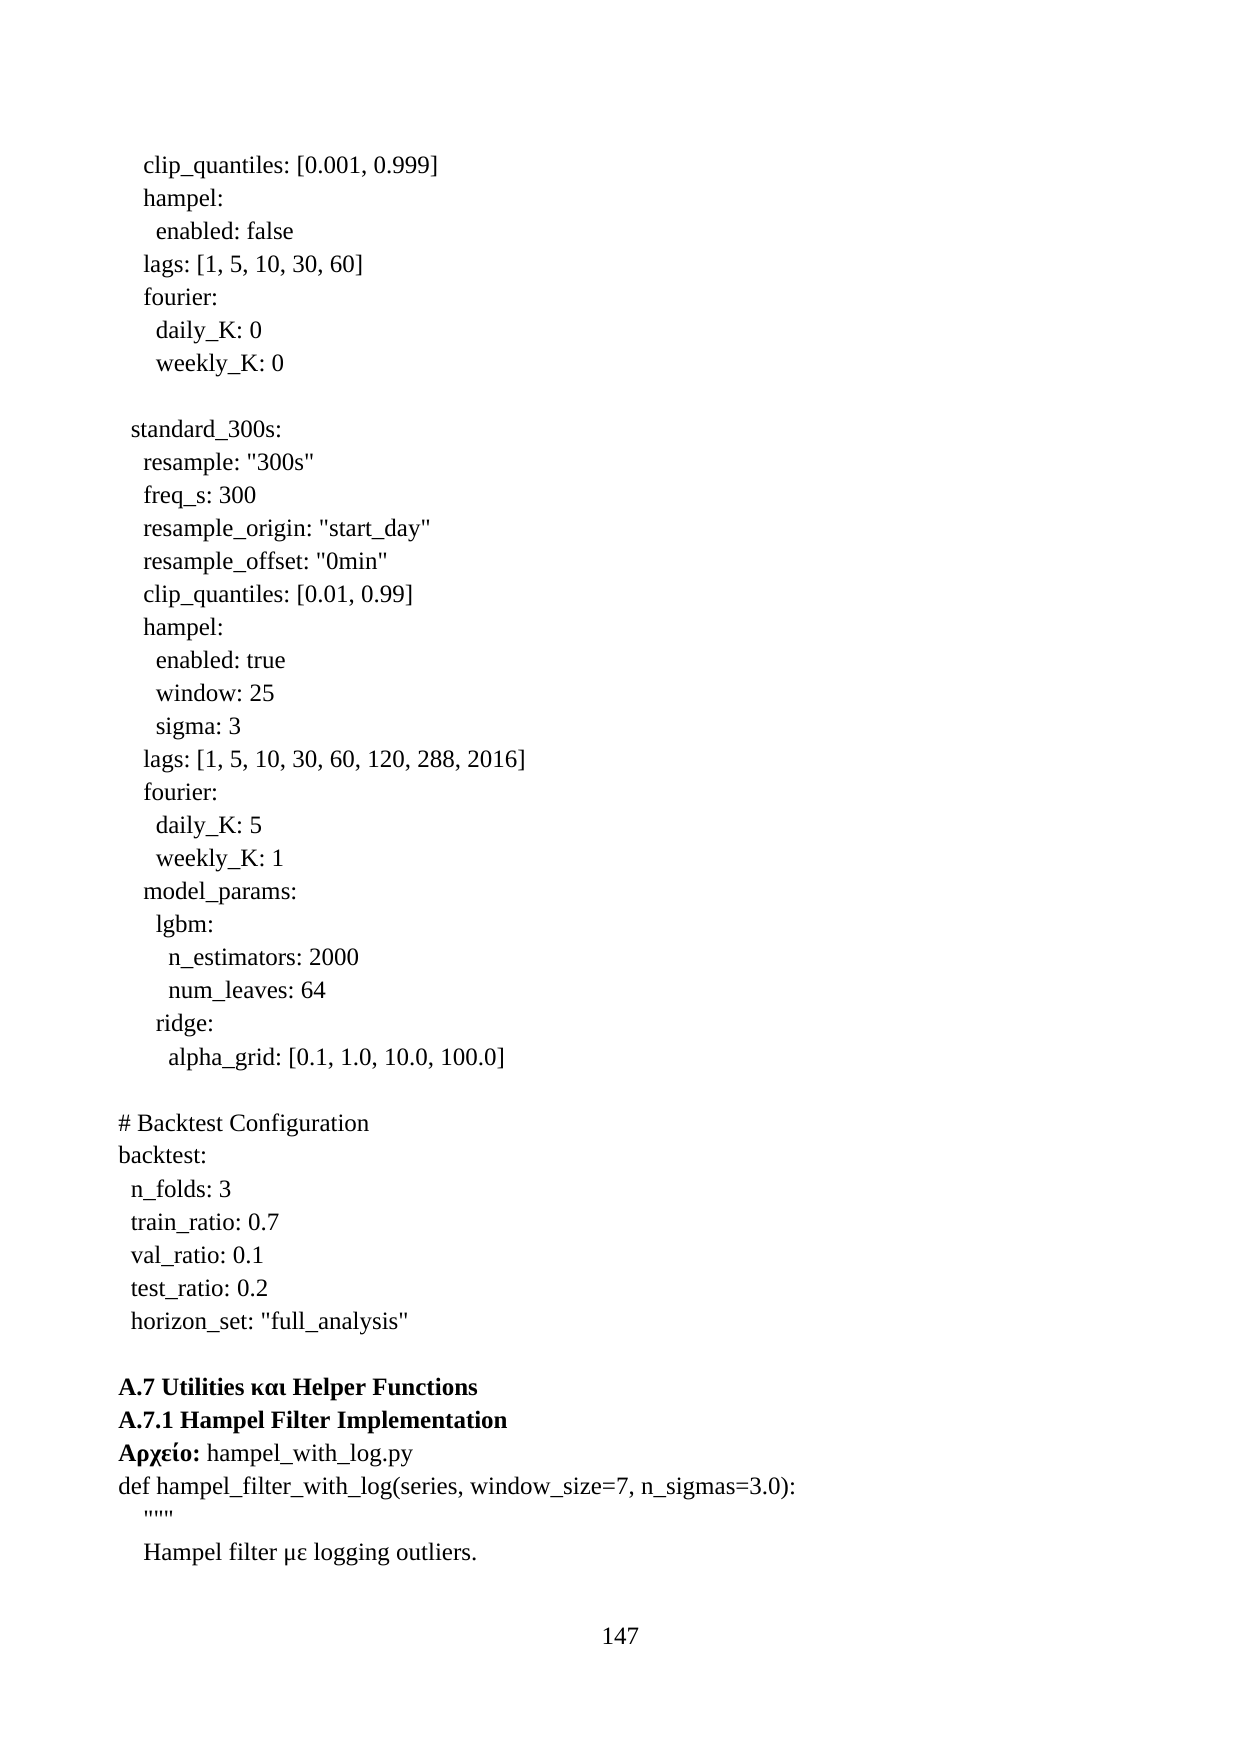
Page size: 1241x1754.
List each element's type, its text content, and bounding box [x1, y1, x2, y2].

text fourier: [118, 282, 1122, 311]
text horizon_set: "full_analysis" [118, 1306, 1122, 1334]
text model_params: [118, 876, 1122, 905]
text n_estimators: 2000 [118, 942, 1122, 971]
text sigma: 3 [118, 711, 1122, 740]
text train_ratio: 0.7 [118, 1207, 1122, 1235]
text ridge: [118, 1008, 1122, 1037]
text standard_300s: [118, 414, 1122, 443]
text alpha_grid: [0.1, 1.0, 10.0, 100.0] [118, 1042, 1122, 1070]
text # Backtest Configuration [118, 1108, 1122, 1136]
text clip_quantiles: [0.01, 0.99] [118, 579, 1122, 608]
text hampel: [118, 612, 1122, 641]
text clip_quantiles: [0.001, 0.999] [118, 150, 1122, 179]
text enabled: true [118, 645, 1122, 674]
text def hampel_filter_with_log(series, window_size=7, n_sigmas=3.0): [118, 1471, 1122, 1499]
text lgbm: [118, 909, 1122, 938]
text Αρχείο: hampel_with_log.py [118, 1438, 1122, 1467]
text daily_K: 0 [118, 315, 1122, 344]
text """ [118, 1504, 1122, 1533]
text resample: "300s" [118, 447, 1122, 476]
text resample_origin: "start_day" [118, 513, 1122, 542]
text val_ratio: 0.1 [118, 1240, 1122, 1268]
text enabled: false [118, 216, 1122, 245]
text lags: [1, 5, 10, 30, 60] [118, 249, 1122, 278]
text weekly_K: 1 [118, 843, 1122, 872]
text window: 25 [118, 678, 1122, 707]
text weekly_K: 0 [118, 348, 1122, 377]
text resample_offset: "0min" [118, 546, 1122, 575]
text backtest: [118, 1141, 1122, 1169]
text daily_K: 5 [118, 810, 1122, 839]
text fourier: [118, 777, 1122, 806]
text test_ratio: 0.2 [118, 1273, 1122, 1301]
text freq_s: 300 [118, 480, 1122, 509]
text Hampel filter με logging outliers. [118, 1537, 1122, 1566]
text n_folds: 3 [118, 1174, 1122, 1202]
text A.7.1 Hampel Filter Implementation [118, 1405, 1122, 1433]
text num_leaves: 64 [118, 976, 1122, 1004]
text hampel: [118, 183, 1122, 212]
text A.7 Utilities και Helper Functions [118, 1372, 1122, 1401]
text lags: [1, 5, 10, 30, 60, 120, 288, 2016] [118, 744, 1122, 773]
